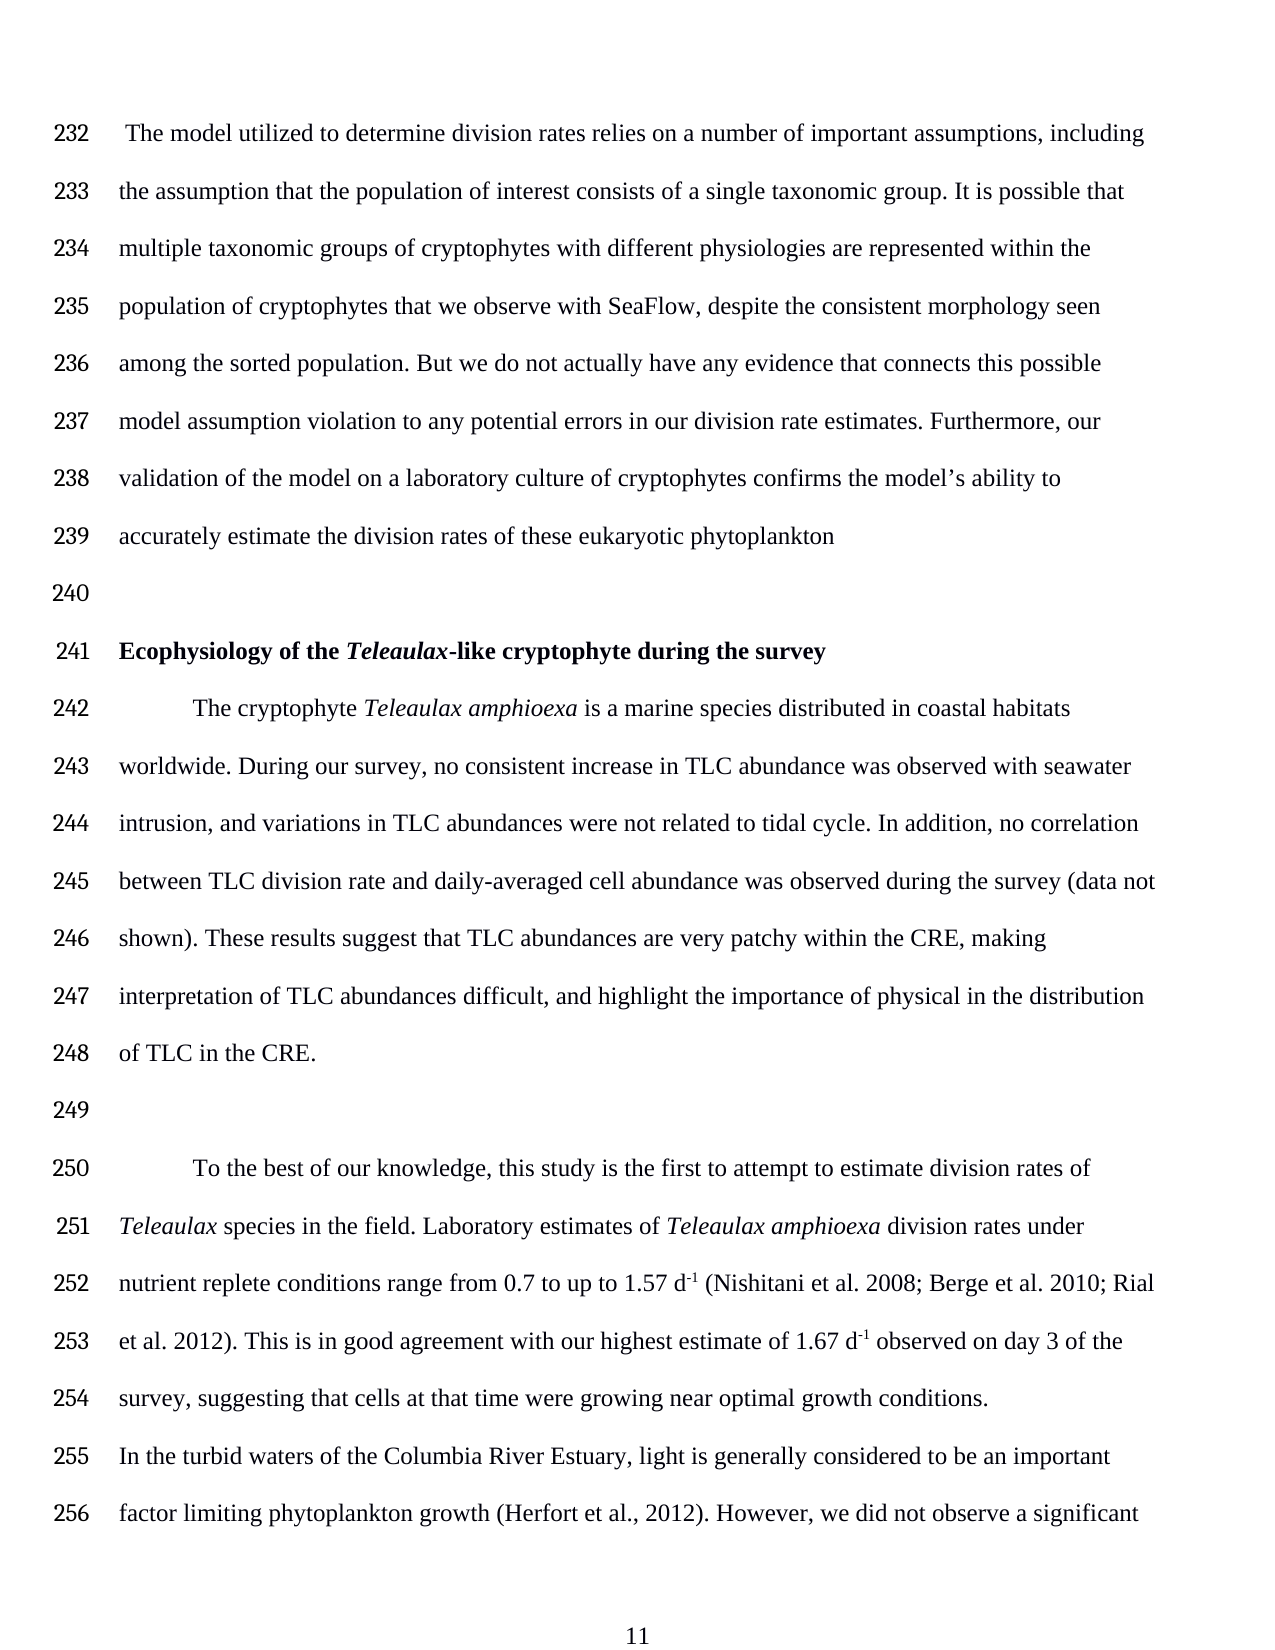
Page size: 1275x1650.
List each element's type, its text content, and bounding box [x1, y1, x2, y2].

text The cryptophyte Teleaulax amphioexa is a marine species distributed in coastal habitats worldwide. During our survey, no consistent increase in TLC abundance was observed with seawater intrusion, and variations in TLC abundances were not related to tidal cycle. In addition, no correlation between TLC division rate and daily-averaged cell abundance was observed during the survey (data not shown). These results suggest that TLC abundances are very patchy within the CRE, making interpretation of TLC abundances difficult, and highlight the importance of physical in the distribution of TLC in the CRE. [118, 693, 1156, 1067]
text Ecophysiology of the Teleaulax-like cryptophyte during the survey [118, 636, 1156, 665]
text The model utilized to determine division rates relies on a number of important assumptions, including the assumption that the population of interest consists of a single taxonomic group. It is possible that multiple taxonomic groups of cryptophytes with different physiologies are represented within the population of cryptophytes that we observe with SeaFlow, despite the consistent morphology seen among the sorted population. But we do not actually have any evidence that connects this possible model assumption violation to any potential errors in our division rate estimates. Furthermore, our validation of the model on a laboratory culture of cryptophytes confirms the model’s ability to accurately estimate the division rates of these eukaryotic phytoplankton [118, 118, 1156, 550]
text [118, 1441, 1156, 1527]
text To the best of our knowledge, this study is the first to attempt to estimate division rates of Teleaulax species in the field. Laboratory estimates of Teleaulax amphioexa division rates under nutrient replete conditions range from 0.7 to up to 1.57 d-1 (Nishitani et al. 2008; Berge et al. 2010; Rial et al. 2012). This is in good agreement with our highest estimate of 1.67 d-1 observed on day 3 of the survey, suggesting that cells at that time were growing near optimal growth conditions. [118, 1153, 1156, 1412]
